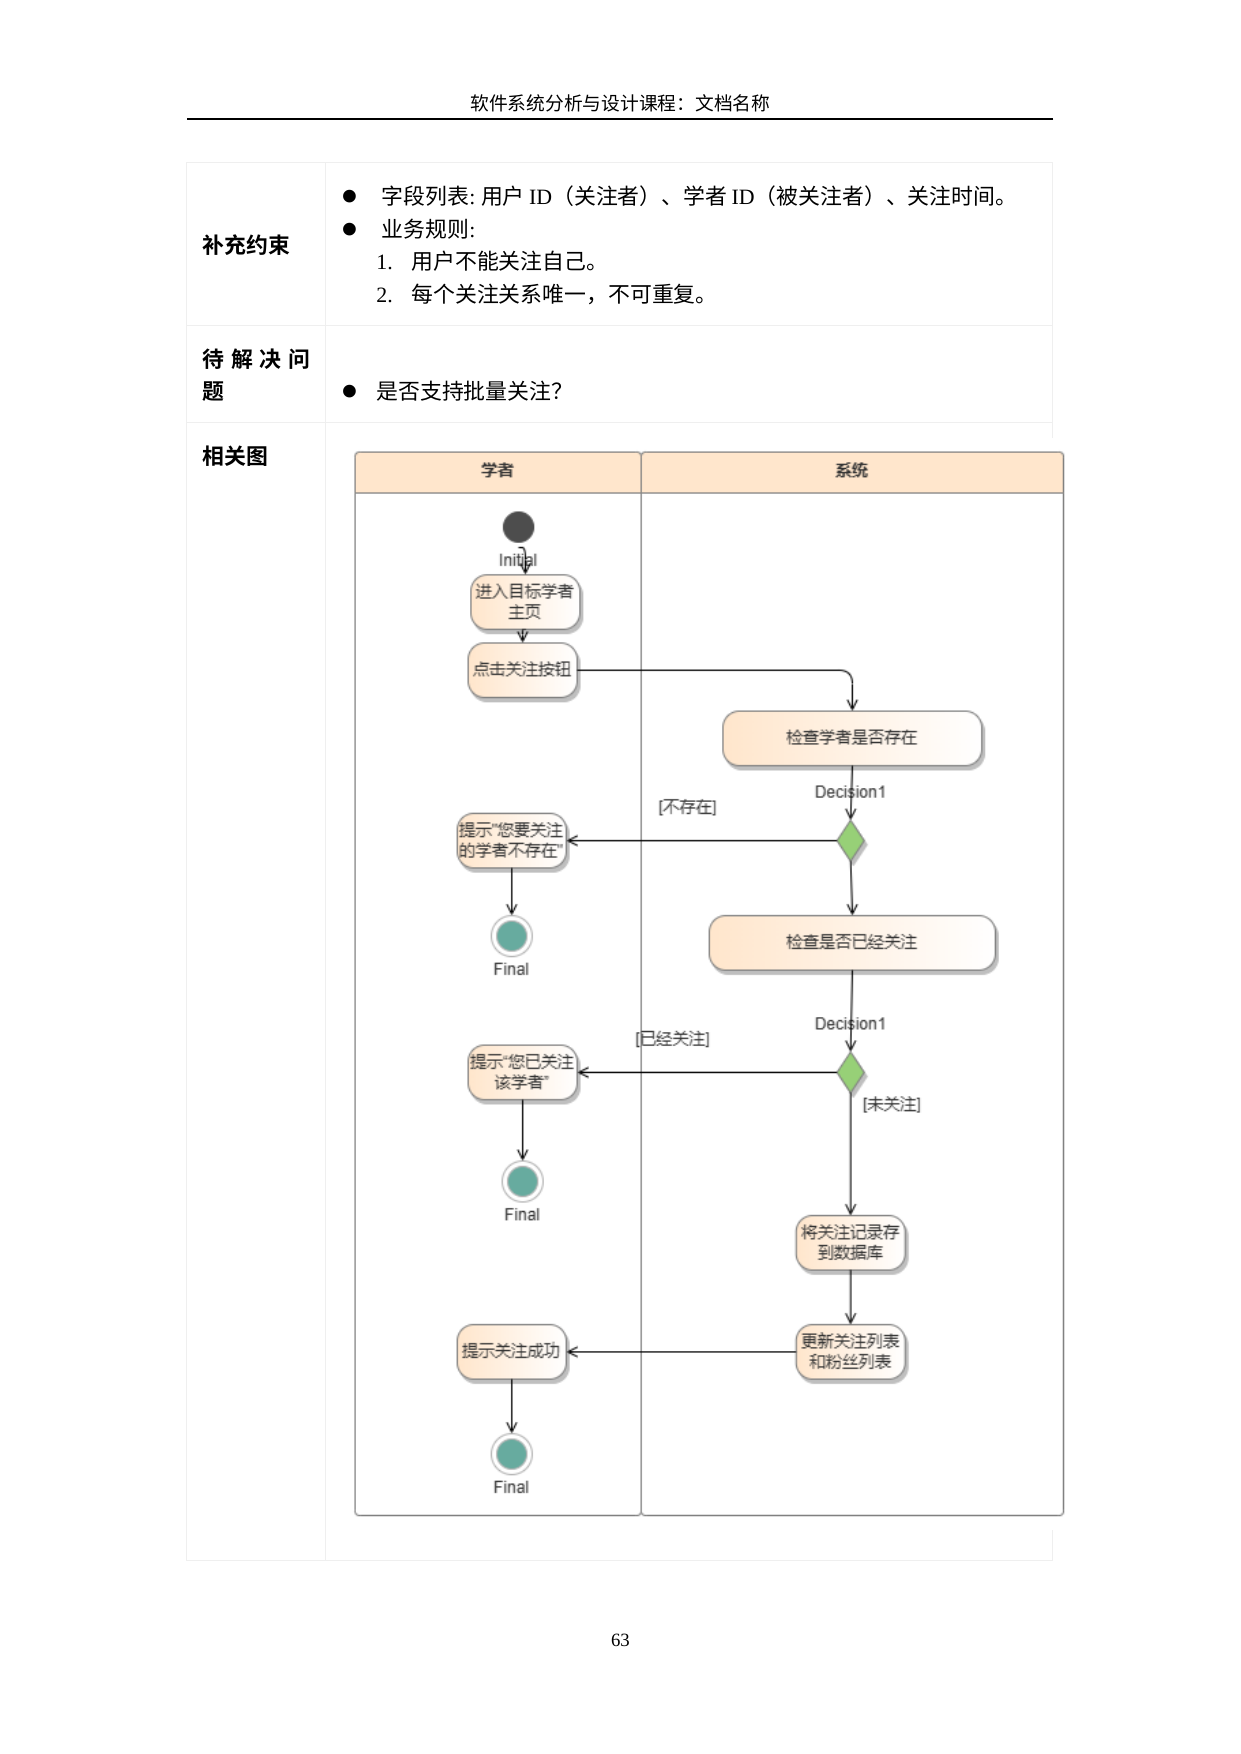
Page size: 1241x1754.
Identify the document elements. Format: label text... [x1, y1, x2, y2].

table_cell 待解决问题 [187, 326, 325, 422]
picture [341, 438, 1078, 1530]
table_cell 字段列表: 用户ID（关注者）、学者ID（被关注者）、关注时间。 业务规则: 用户不能关注自己。 每个关注关系唯一，不可重复。 [326, 163, 1052, 324]
table_cell 相关图 [187, 423, 325, 1559]
table_cell 图片 3-28 关注学者活动图 [326, 423, 1052, 1559]
table_cell 是否支持批量关注？ [326, 326, 1052, 422]
table_cell 补充约束 [187, 163, 325, 324]
